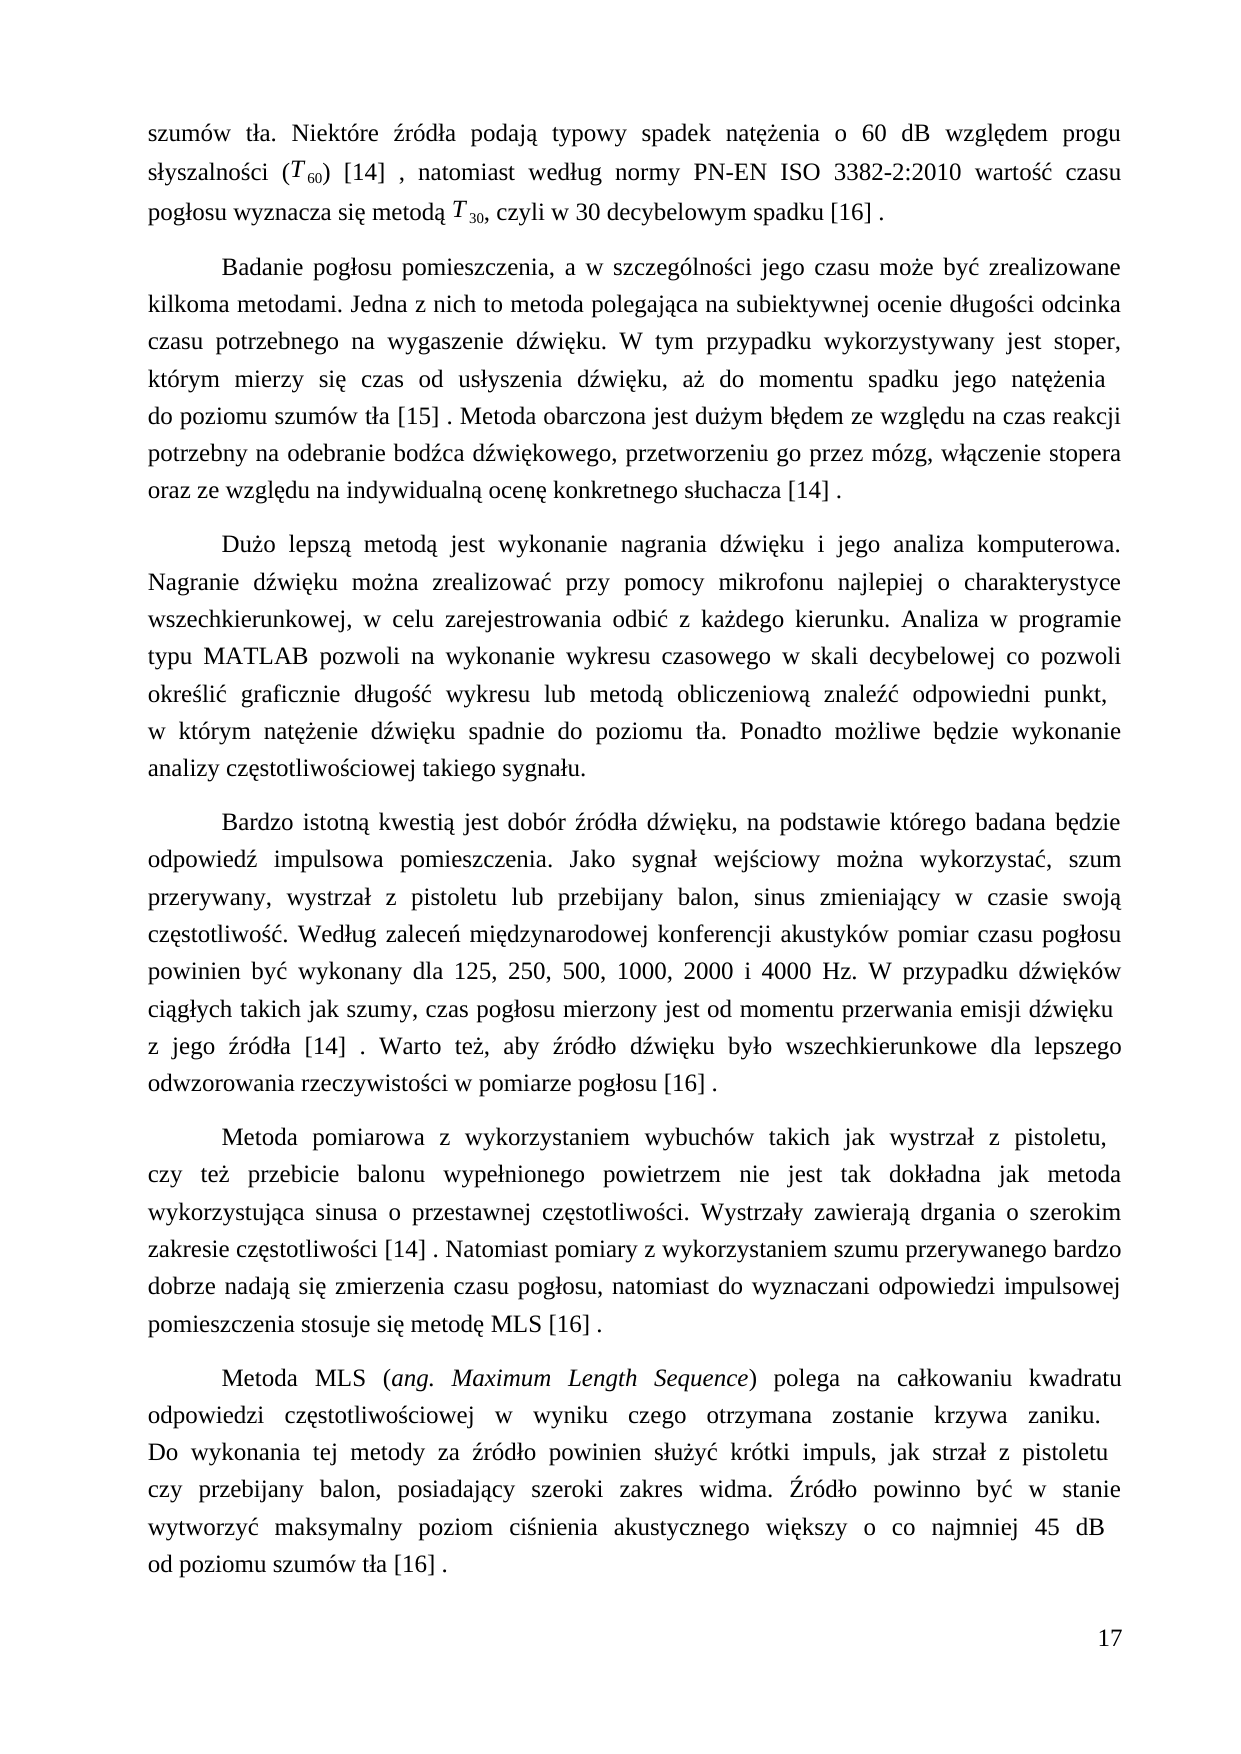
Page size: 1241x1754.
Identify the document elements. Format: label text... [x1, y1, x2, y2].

text Metoda pomiarowa z wykorzystaniem wybuchów takich jak wystrzał z pistoletu, czy też przebicie balonu wypełnionego powietrzem nie jest tak dokładna jak metoda wykorzystująca sinusa o przestawnej częstotliwości. Wystrzały zawierają drgania o szerokim zakresie częstotliwości [14]. Natomiast pomiary z wykorzystaniem szumu przerywanego bardzo dobrze nadają się zmierzenia czasu pogłosu, natomiast do wyznaczani odpowiedzi impulsowej pomieszczenia stosuje się metodę MLS [16] . [148, 1122, 1122, 1337]
text Dużo lepszą metodą jest wykonanie nagrania dźwięku i jego analiza komputerowa. Nagranie dźwięku można zrealizować przy pomocy mikrofonu najlepiej o charakterystyce wszechkierunkowej, w celu zarejestrowania odbić z każdego kierunku. Analiza w programie typu MATLAB pozwoli na wykonanie wykresu czasowego w skali decybelowej co pozwoli określić graficznie długość wykresu lub metodą obliczeniową znaleźć odpowiedni punkt, w którym natężenie dźwięku spadnie do poziomu tła. Ponadto możliwe będzie wykonanie analizy częstotliwościowej takiego sygnału. [148, 529, 1122, 782]
text Metoda MLS (ang. Maximum Length Sequence) polega na całkowaniu kwadratu odpowiedzi częstotliwościowej w wyniku czego otrzymana zostanie krzywa zaniku. Do wykonania tej metody za źródło powinien służyć krótki impuls, jak strzał z pistoletu czy przebijany balon, posiadający szeroki zakres widma. Źródło powinno być w stanie wytworzyć maksymalny poziom ciśnienia akustycznego większy o co najmniej 45 dB od poziomu szumów tła [16]. [148, 1363, 1122, 1578]
text Badanie pogłosu pomieszczenia, a w szczególności jego czasu może być zrealizowane kilkoma metodami. Jedna z nich to metoda polegająca na subiektywnej ocenie długości odcinka czasu potrzebnego na wygaszenie dźwięku. W tym przypadku wykorzystywany jest stoper, którym mierzy się czas od usłyszenia dźwięku, aż do momentu spadku jego natężenia do poziomu szumów tła [15]. Metoda obarczona jest dużym błędem ze względu na czas reakcji potrzebny na odebranie bodźca dźwiękowego, przetworzeniu go przez mózg, włączenie stopera oraz ze względu na indywidualną ocenę konkretnego słuchacza [14]. [148, 252, 1122, 504]
text Bardzo istotną kwestią jest dobór źródła dźwięku, na podstawie którego badana będzie odpowiedź impulsowa pomieszczenia. Jako sygnał wejściowy można wykorzystać, szum przerywany, wystrzał z pistoletu lub przebijany balon, sinus zmieniający w czasie swoją częstotliwość. Według zaleceń międzynarodowej konferencji akustyków pomiar czasu pogłosu powinien być wykonany dla 125, 250, 500, 1000, 2000 i 4000 Hz. W przypadku dźwięków ciągłych takich jak szumy, czas pogłosu mierzony jest od momentu przerwania emisji dźwięku z jego źródła [14]. Warto też, aby źródło dźwięku było wszechkierunkowe dla lepszego odwzorowania rzeczywistości w pomiarze pogłosu [16]. [148, 807, 1122, 1097]
